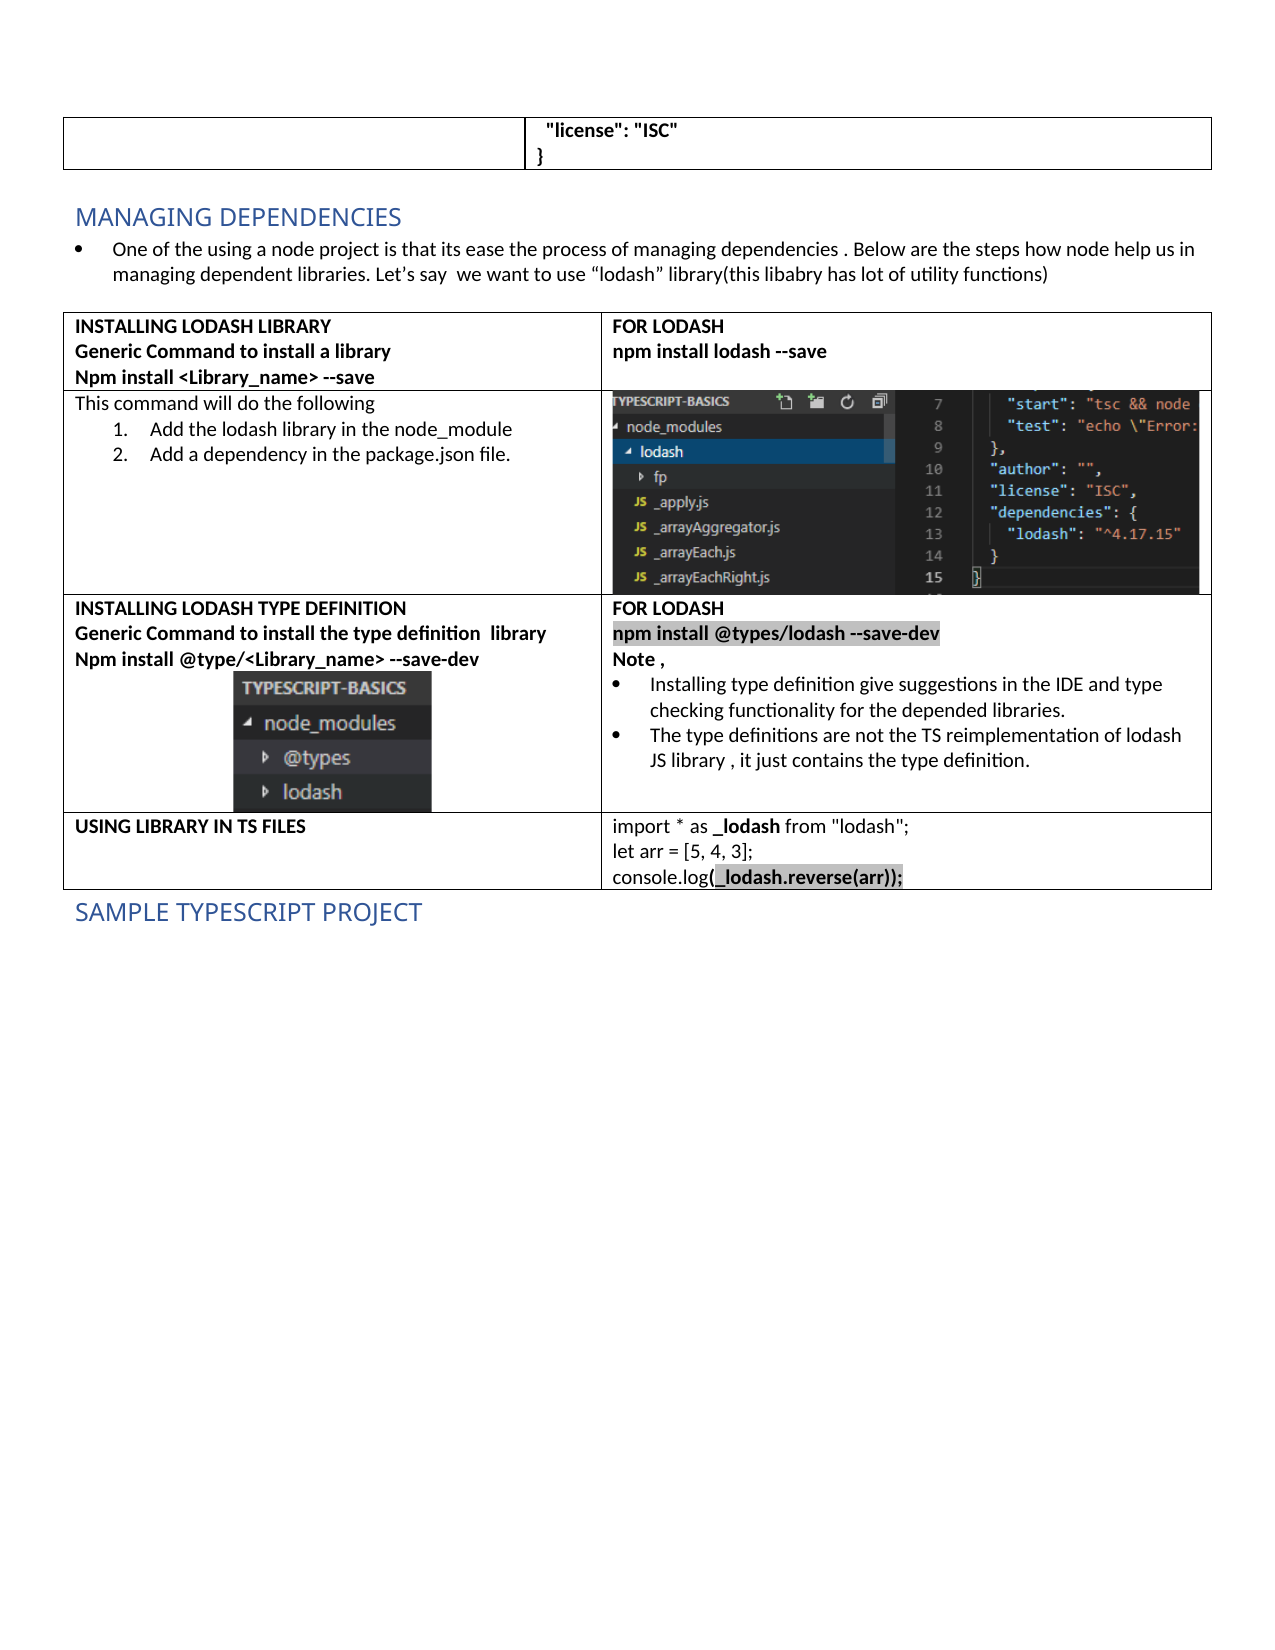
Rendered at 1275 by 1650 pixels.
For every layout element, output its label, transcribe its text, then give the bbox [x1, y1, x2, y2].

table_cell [526, 118, 1211, 168]
table_cell INSTALLING LODASH TYPE DEFINITION Generic Command to install the type definition library Npm install @type/<Library_name> --save-dev [64, 595, 601, 812]
list One of the using a node project is that its ease the process of managing dependencies . Below are the steps how node help us in managing dependent libraries. Let’s say we want to use “lodash” library(this libabry has lot of utility functions) [75, 236, 1200, 287]
table_cell USING LIBRARY IN TS FILES [64, 813, 601, 889]
table_cell FOR LODASH npm install @types/lodash --save-dev Note , Installing type definition give suggestions in the IDE and type checking functionality for the depended libraries. The type definitions are not the TS reimplementation of lodash JS library , it just contains the type definition. [602, 595, 1211, 812]
table_header FOR LODASH npm install lodash --save [602, 313, 1211, 389]
picture [612, 390, 1200, 595]
table_cell [602, 391, 612, 594]
table_cell This command will do the following Add the lodash library in the node_module Add a dependency in the package.json file. [64, 391, 601, 594]
subtitle SAMPLE TYPESCRIPT PROJECT [75, 894, 1200, 929]
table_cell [64, 118, 524, 168]
table_cell import * as _lodash from "lodash"; let arr = [5, 4, 3]; console.log(_lodash.reverse(arr)); [602, 813, 1211, 889]
subtitle MANAGING DEPENDENCIES [75, 199, 1200, 233]
table_header INSTALLING LODASH LIBRARY Generic Command to install a library Npm install <Library_name> --save [64, 313, 601, 389]
table_cell [1200, 391, 1211, 594]
picture [233, 671, 432, 812]
